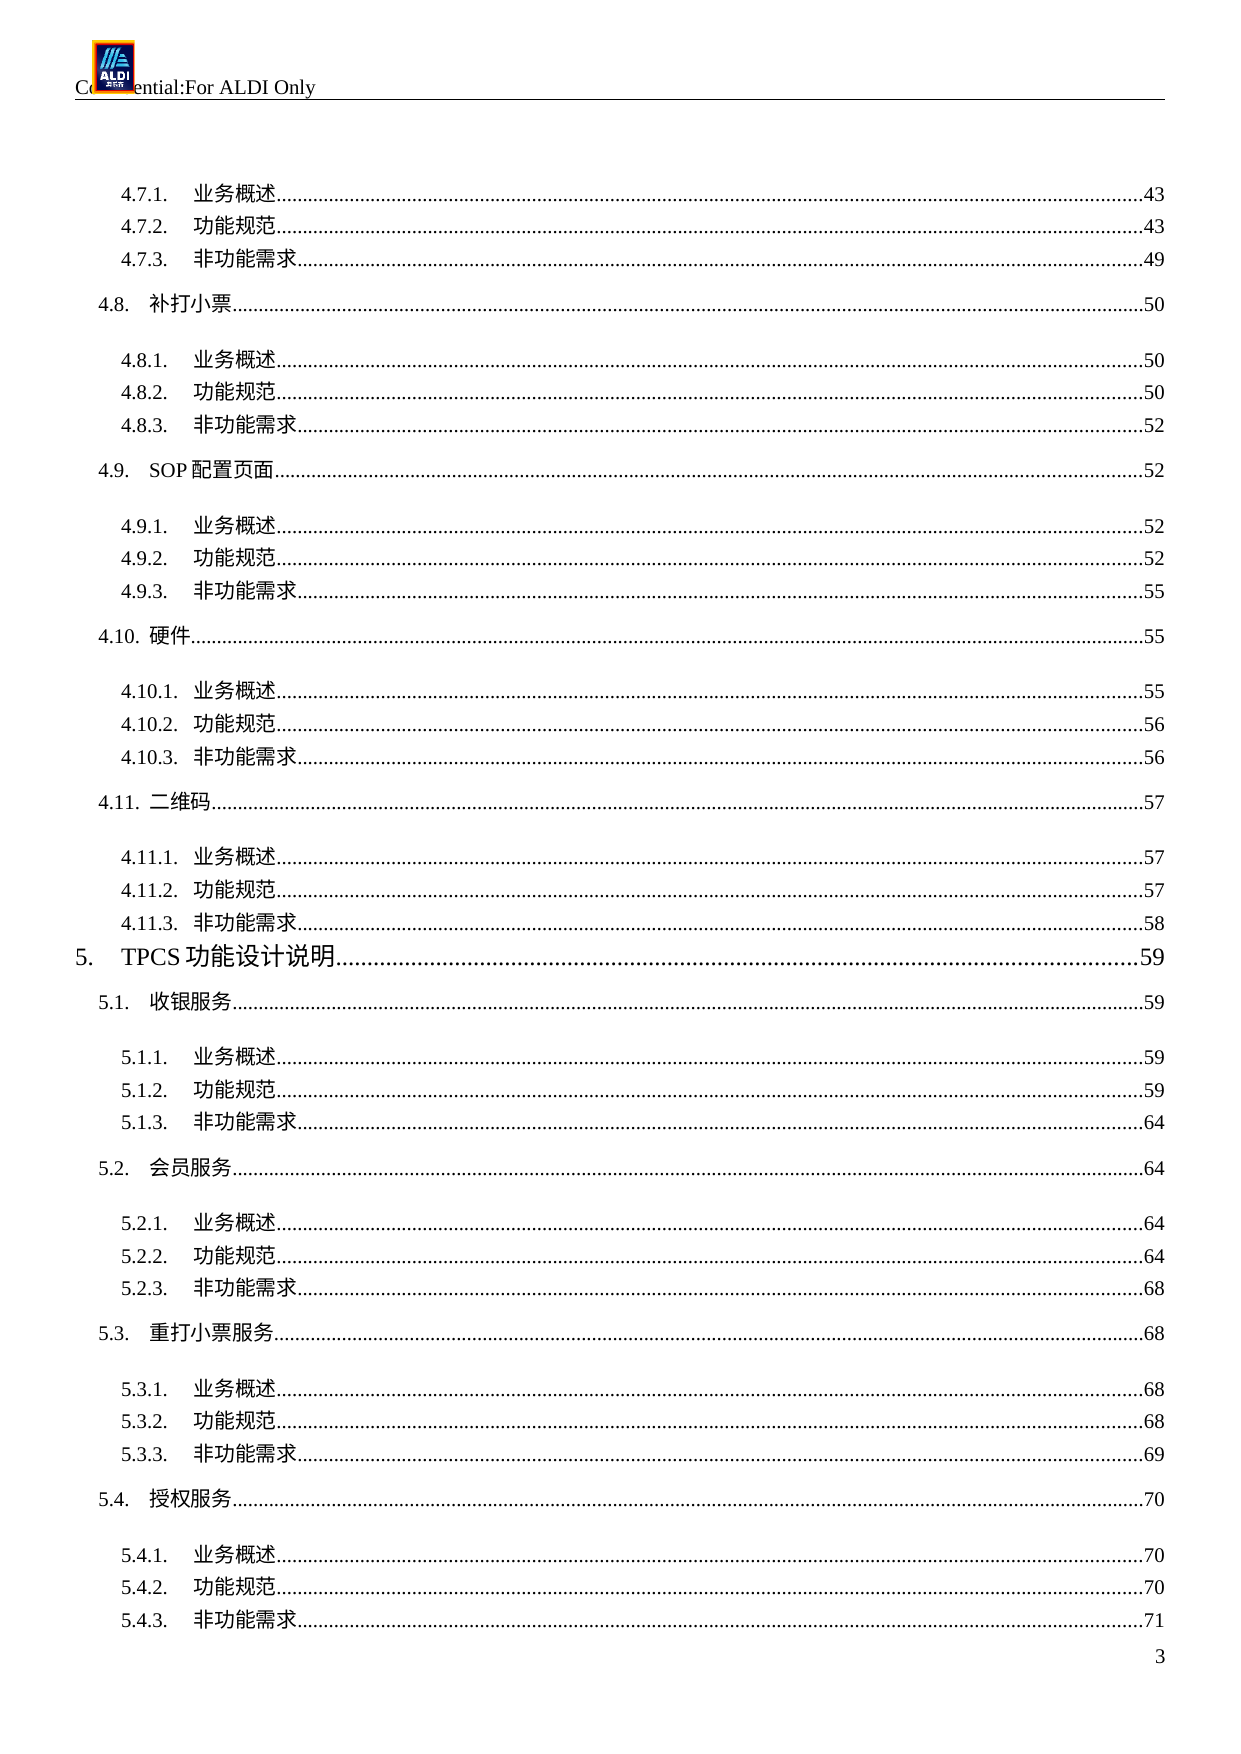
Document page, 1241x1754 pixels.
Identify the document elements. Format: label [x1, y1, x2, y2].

picture [90, 39, 135, 92]
